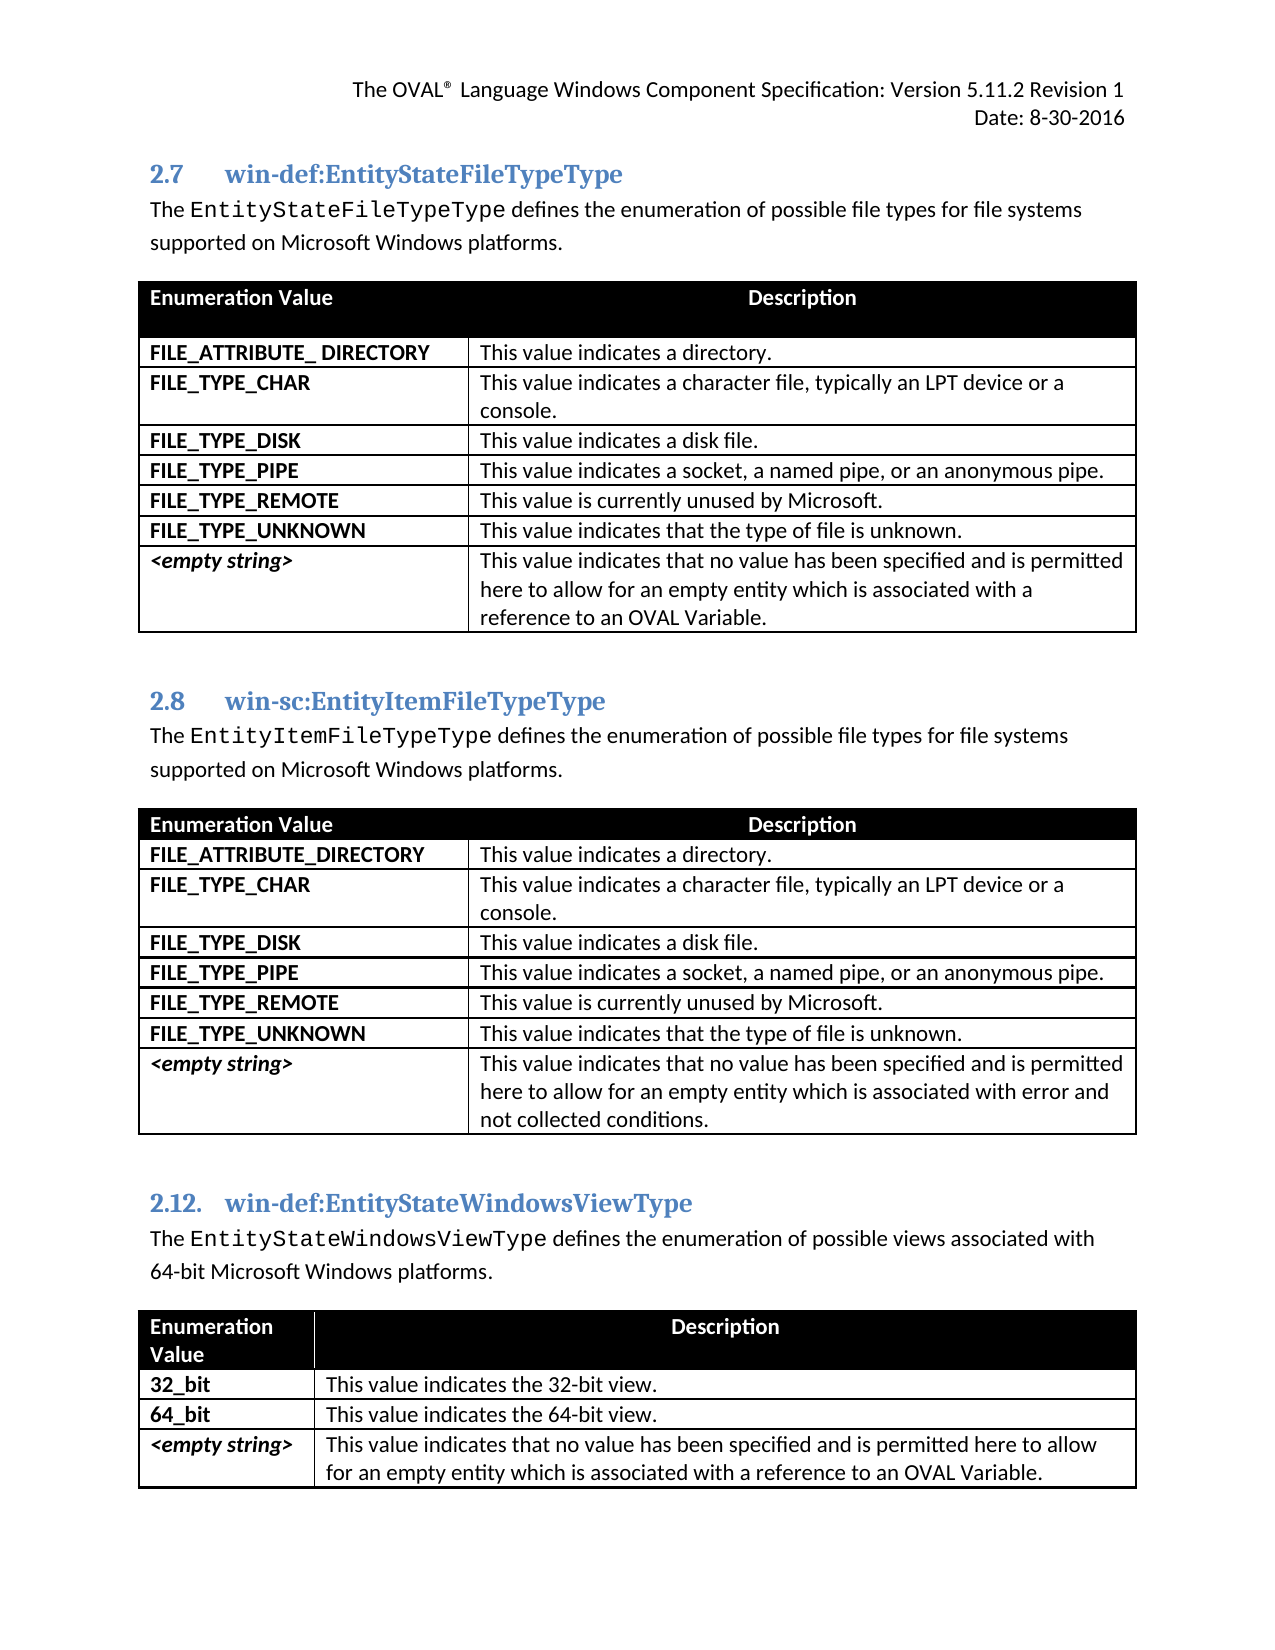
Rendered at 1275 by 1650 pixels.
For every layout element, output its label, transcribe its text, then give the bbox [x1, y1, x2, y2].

table_cell This value indicates that no value has been specified and is permitted here to allow for an empty entity which is associated with a reference to an OVAL Variable. [469, 547, 1135, 631]
table_cell 32_bit [140, 1370, 314, 1398]
table_cell This value indicates a directory. [469, 840, 1135, 868]
table_cell FILE_TYPE_DISK [140, 426, 468, 454]
table_cell FILE_TYPE_DISK [140, 928, 468, 956]
table_header Enumeration Value [140, 810, 469, 838]
text The EntityStateFileTypeType defines the enumeration of possible file types for file systems supported on Microsoft Windows platforms. [150, 195, 1125, 256]
table_cell FILE_TYPE_REMOTE [140, 486, 468, 514]
table_cell FILE_TYPE_CHAR [140, 870, 468, 926]
table_cell This value indicates the 64-bit view. [315, 1400, 1135, 1428]
table_cell This value indicates a disk file. [469, 426, 1135, 454]
table_header Description [469, 283, 1135, 336]
table_cell This value indicates a socket, a named pipe, or an anonymous pipe. [469, 456, 1135, 484]
table_cell <empty string> [140, 1430, 314, 1486]
table_cell FILE_ATTRIBUTE_ DIRECTORY [140, 338, 468, 366]
table_header Enumeration Value [140, 283, 469, 336]
subtitle win-def:EntityStateFileTypeType [150, 159, 1125, 190]
table_cell FILE_ATTRIBUTE_DIRECTORY [140, 840, 468, 868]
table_cell This value is currently unused by Microsoft. [469, 486, 1135, 514]
table_cell FILE_TYPE_UNKNOWN [140, 517, 468, 544]
table_cell This value indicates a disk file. [469, 928, 1135, 956]
table_header Description [315, 1312, 1135, 1368]
table_cell <empty string> [140, 547, 468, 631]
table_cell This value indicates that no value has been specified and is permitted here to allow for an empty entity which is associated with error and not collected conditions. [469, 1049, 1135, 1133]
subtitle win-sc:EntityItemFileTypeType [150, 686, 1125, 717]
table_cell This value indicates the 32-bit view. [315, 1370, 1135, 1398]
subtitle win-def:EntityStateWindowsViewType [150, 1188, 1125, 1219]
table_cell This value is currently unused by Microsoft. [469, 989, 1135, 1017]
table_header Enumeration Value [140, 1312, 314, 1368]
table_cell 64_bit [140, 1400, 314, 1428]
table_cell FILE_TYPE_UNKNOWN [140, 1019, 468, 1047]
text The EntityItemFileTypeType defines the enumeration of possible file types for file systems supported on Microsoft Windows platforms. [150, 722, 1125, 783]
table_header Description [469, 810, 1135, 838]
table_cell This value indicates that the type of file is unknown. [469, 1019, 1135, 1047]
table_cell This value indicates that the type of file is unknown. [469, 517, 1135, 544]
text The EntityStateWindowsViewType defines the enumeration of possible views associated with 64-bit Microsoft Windows platforms. [150, 1224, 1125, 1285]
table_cell FILE_TYPE_PIPE [140, 959, 468, 986]
table_cell <empty string> [140, 1049, 468, 1133]
table_cell This value indicates a directory. [469, 338, 1135, 366]
table_cell FILE_TYPE_CHAR [140, 368, 468, 424]
table_cell This value indicates a character file, typically an LPT device or a console. [469, 368, 1135, 424]
table_cell This value indicates that no value has been specified and is permitted here to allow for an empty entity which is associated with a reference to an OVAL Variable. [315, 1430, 1135, 1486]
table_cell This value indicates a socket, a named pipe, or an anonymous pipe. [469, 959, 1135, 986]
table_cell FILE_TYPE_PIPE [140, 456, 468, 484]
table_cell FILE_TYPE_REMOTE [140, 989, 468, 1017]
table_cell This value indicates a character file, typically an LPT device or a console. [469, 870, 1135, 926]
